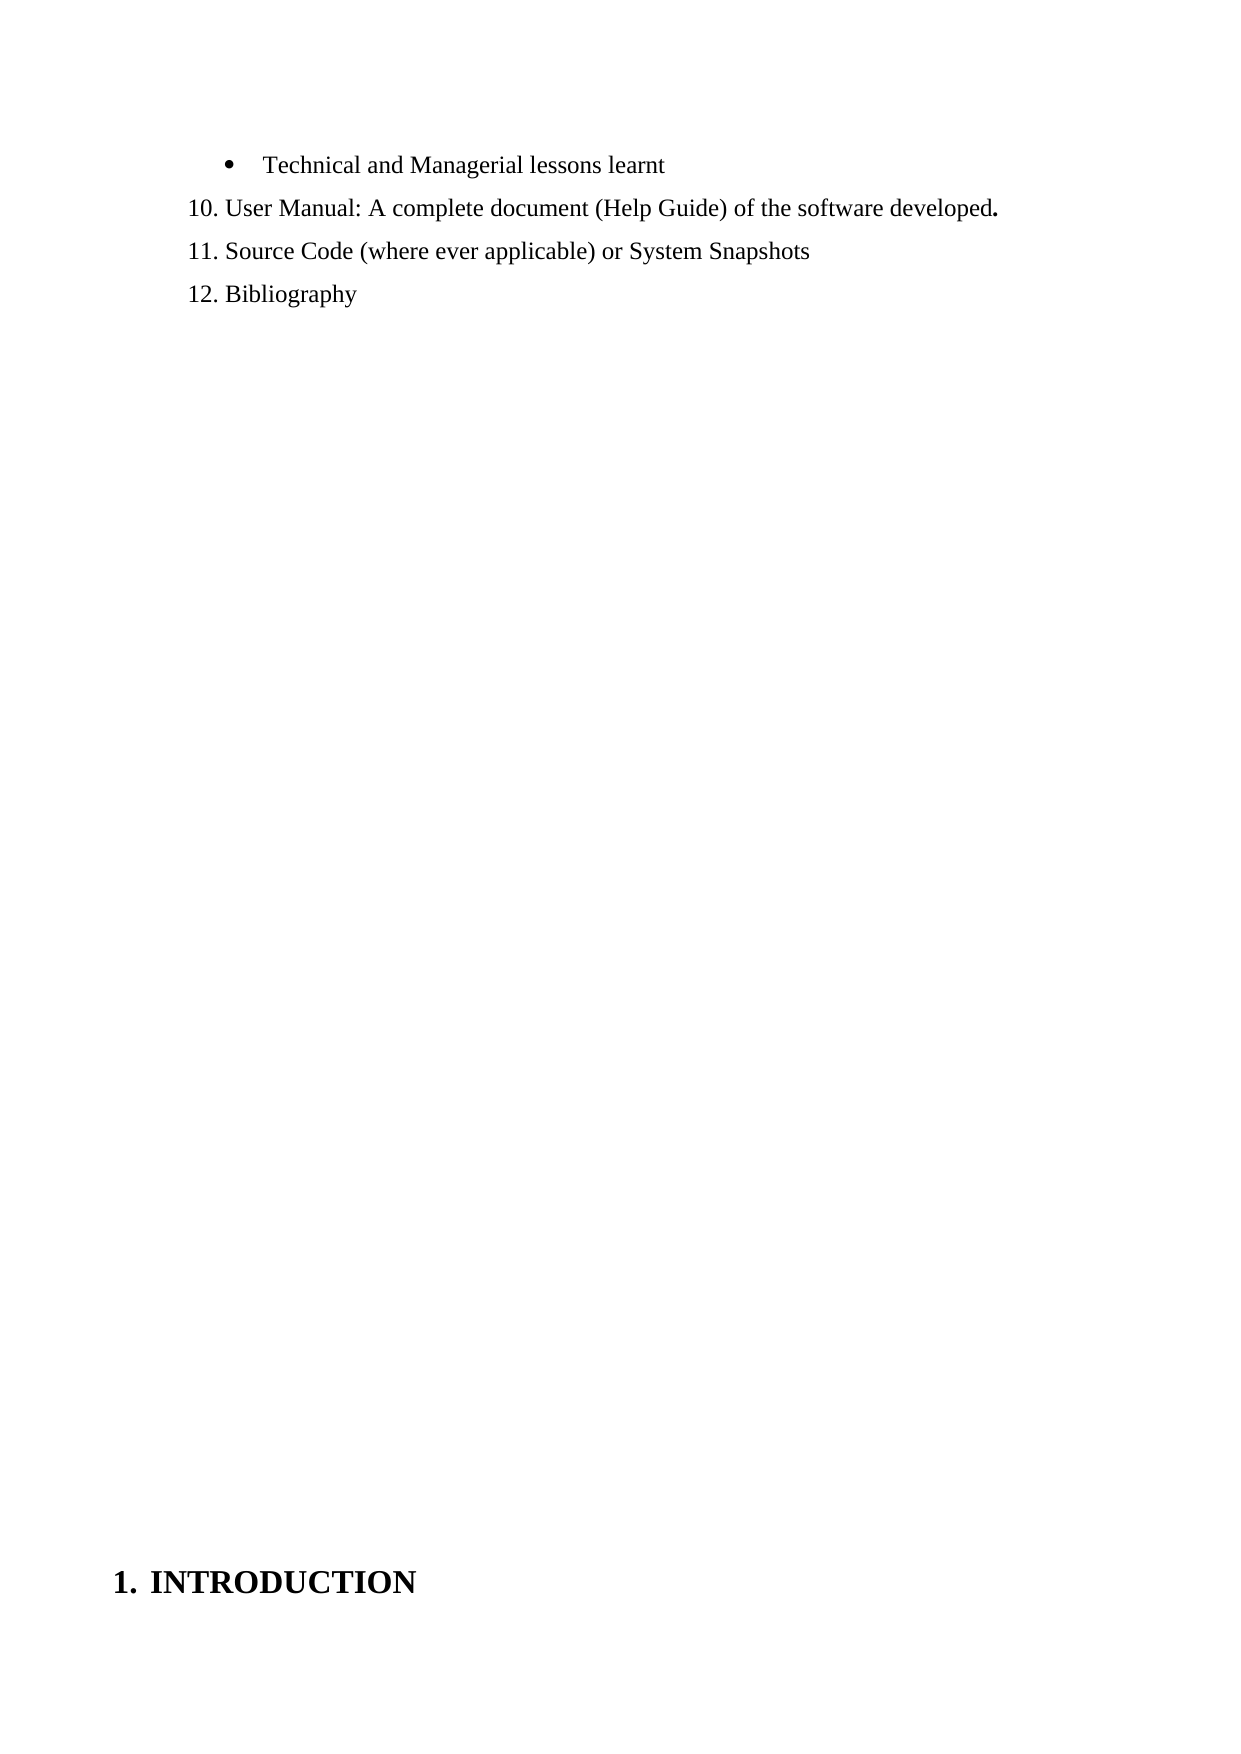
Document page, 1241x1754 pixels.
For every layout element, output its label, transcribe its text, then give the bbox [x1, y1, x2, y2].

text 11. Source Code (where ever applicable) or System Snapshots [187, 236, 1128, 265]
list INTRODUCTION [112, 1562, 1128, 1601]
list Technical and Managerial lessons learnt [225, 150, 1128, 179]
text 10. User Manual: A complete document (Help Guide) of the software developed. [187, 193, 1128, 222]
text 12. Bibliography [112, 279, 977, 308]
